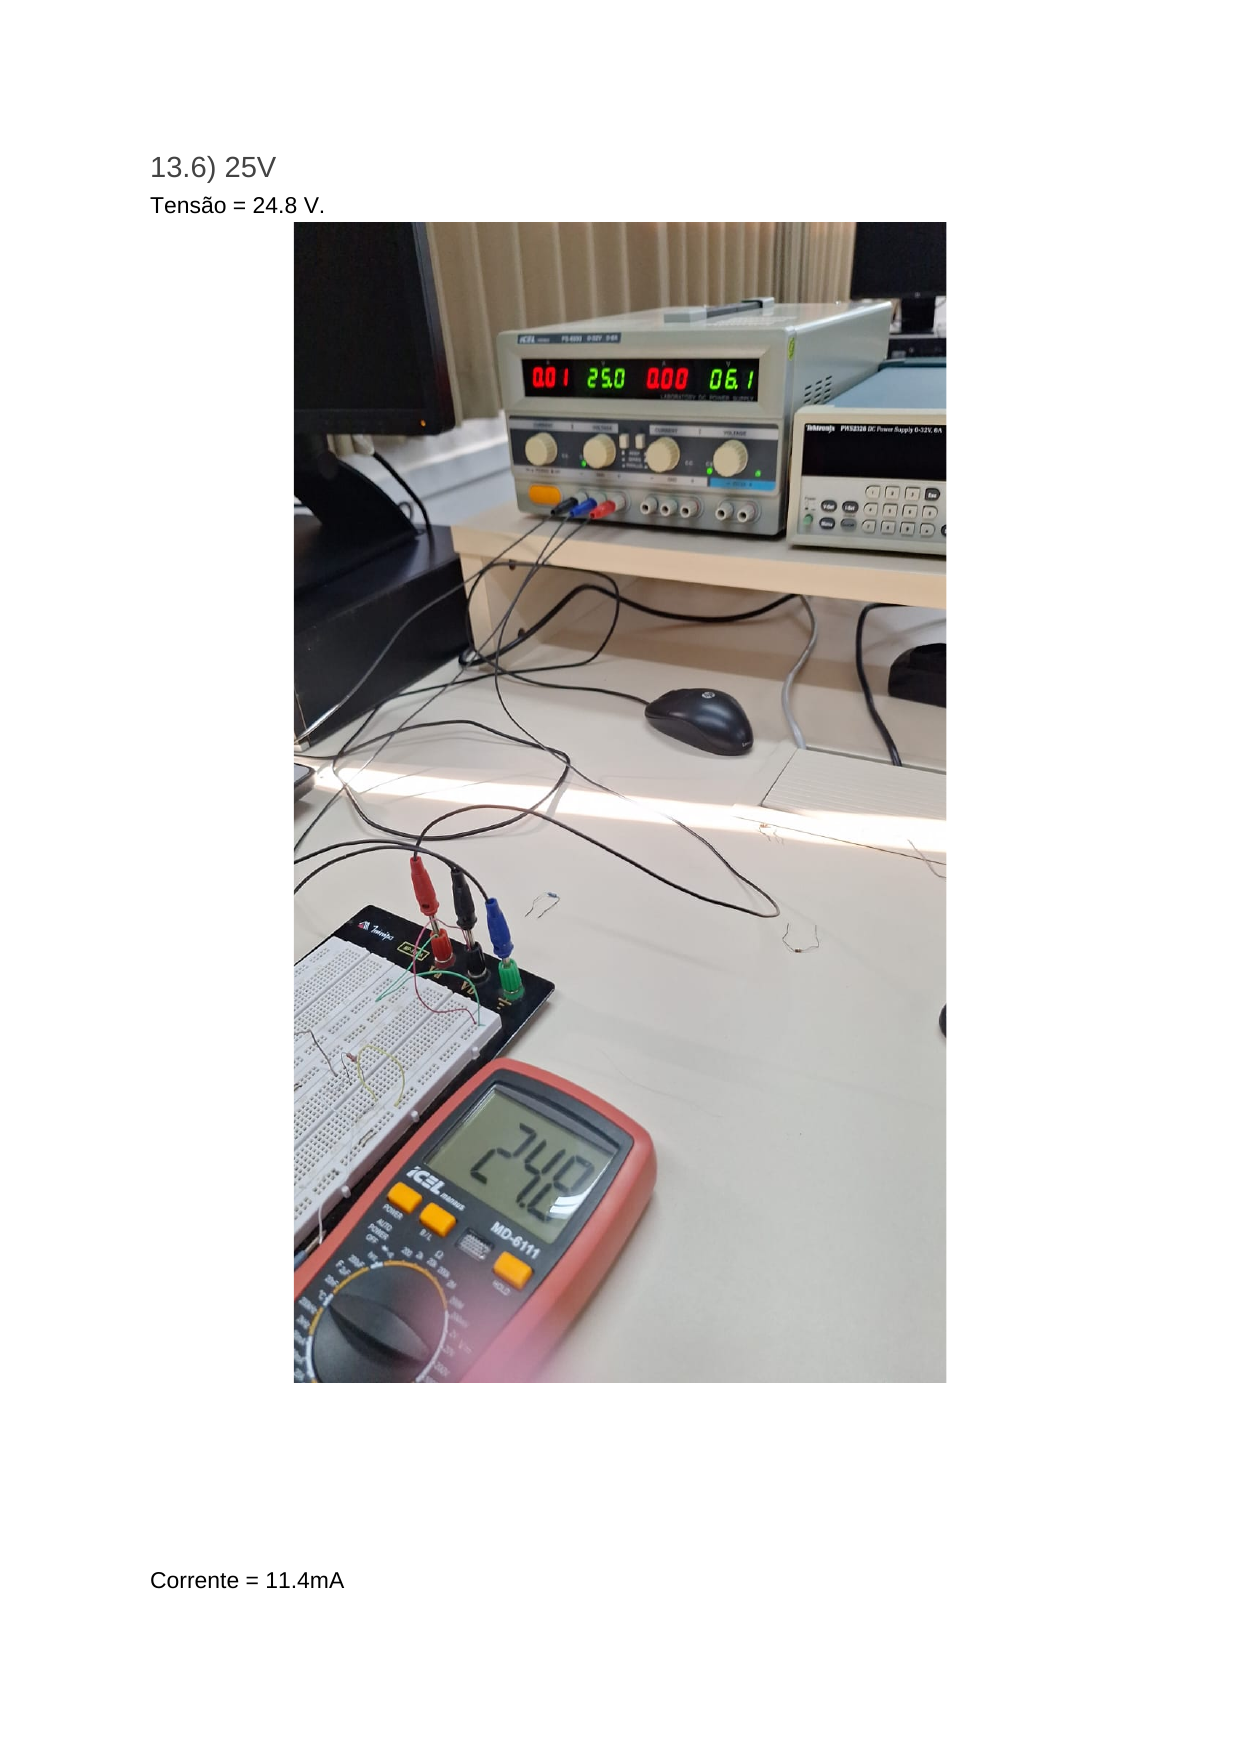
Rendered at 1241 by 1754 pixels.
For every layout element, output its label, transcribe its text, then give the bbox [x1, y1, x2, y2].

picture [293, 222, 947, 1383]
subtitle 13.6) 25V [150, 150, 1090, 183]
text Corrente = 11.4mA [150, 1567, 1090, 1594]
text Tensão = 24.8 V. [150, 192, 1090, 218]
